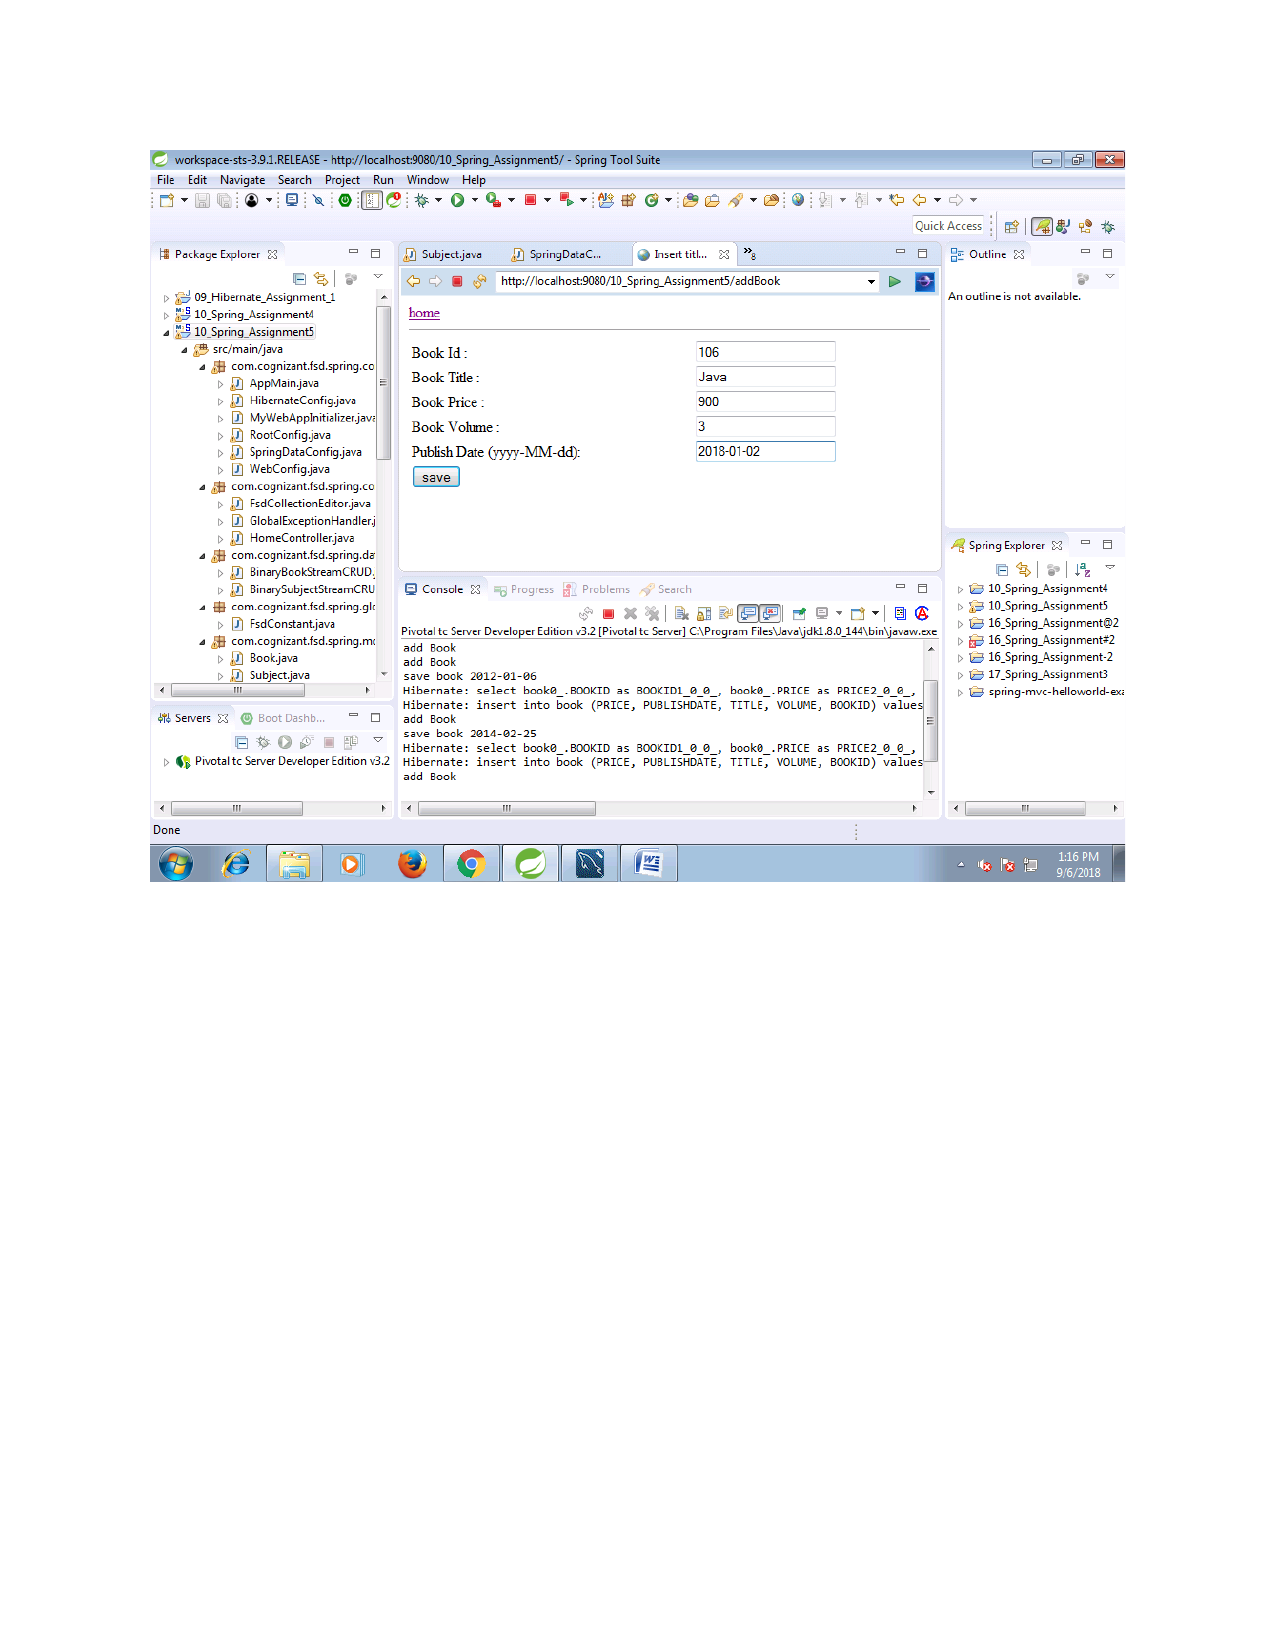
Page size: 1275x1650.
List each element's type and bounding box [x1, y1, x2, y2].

picture [150, 150, 1125, 882]
